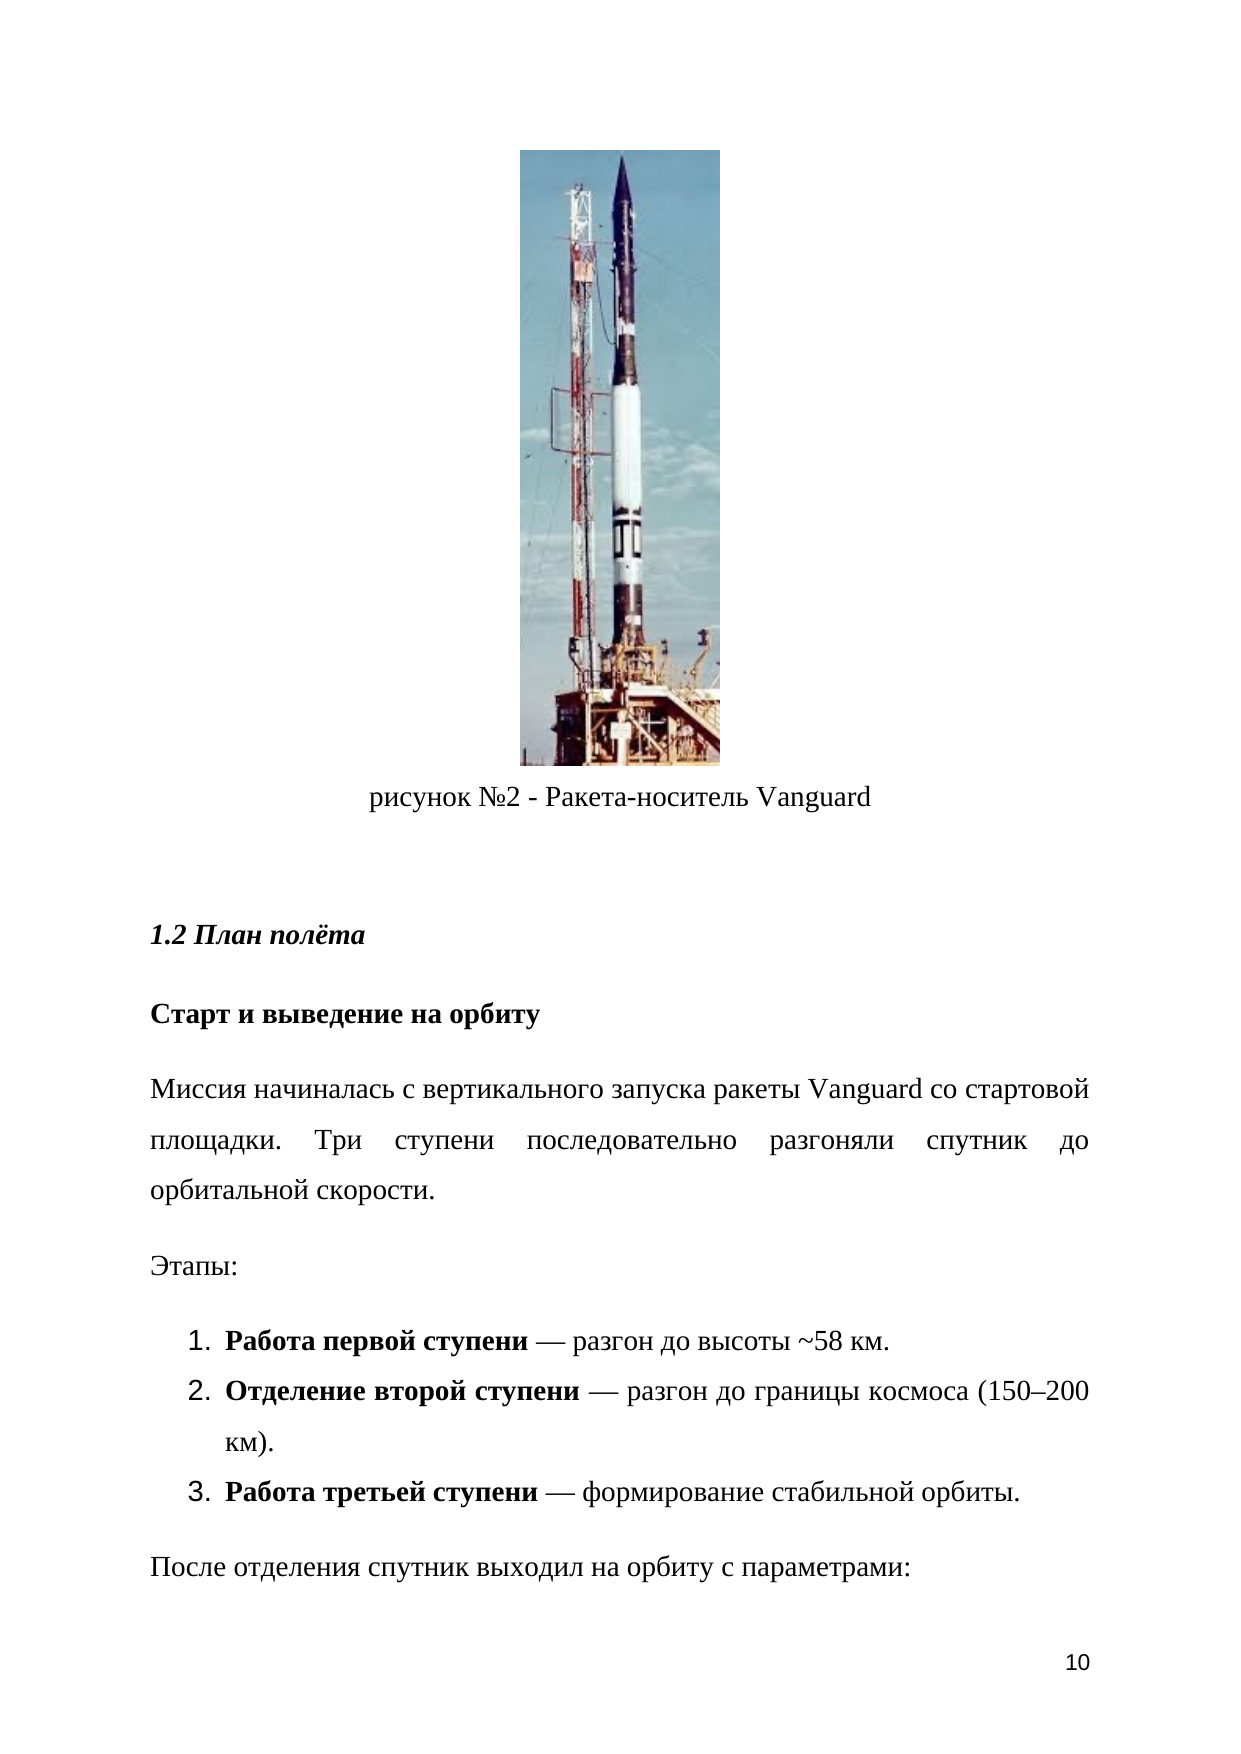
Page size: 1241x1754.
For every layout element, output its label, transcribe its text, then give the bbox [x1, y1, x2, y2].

list Отделение второй ступени — разгон до границы космоса (150–200 км). [187, 1373, 1090, 1457]
subtitle Старт и выведение на орбиту [150, 996, 1090, 1030]
list Работа первой ступени — разгон до высоты ~58 км. [187, 1323, 1090, 1357]
picture [520, 150, 720, 766]
text После отделения спутник выходил на орбиту с параметрами: [150, 1549, 1090, 1583]
text рисунок №2 - Ракета-носитель Vanguard [150, 779, 1090, 812]
subtitle 1.2 План полёта [150, 917, 1090, 950]
list Работа третьей ступени — формирование стабильной орбиты. [187, 1474, 1090, 1508]
text Этапы: [150, 1248, 1090, 1281]
text Миссия начиналась с вертикального запуска ракеты Vanguard со стартовой площадки. Три ступени последовательно разгоняли спутник до орбитальной скорости. [150, 1072, 1090, 1206]
